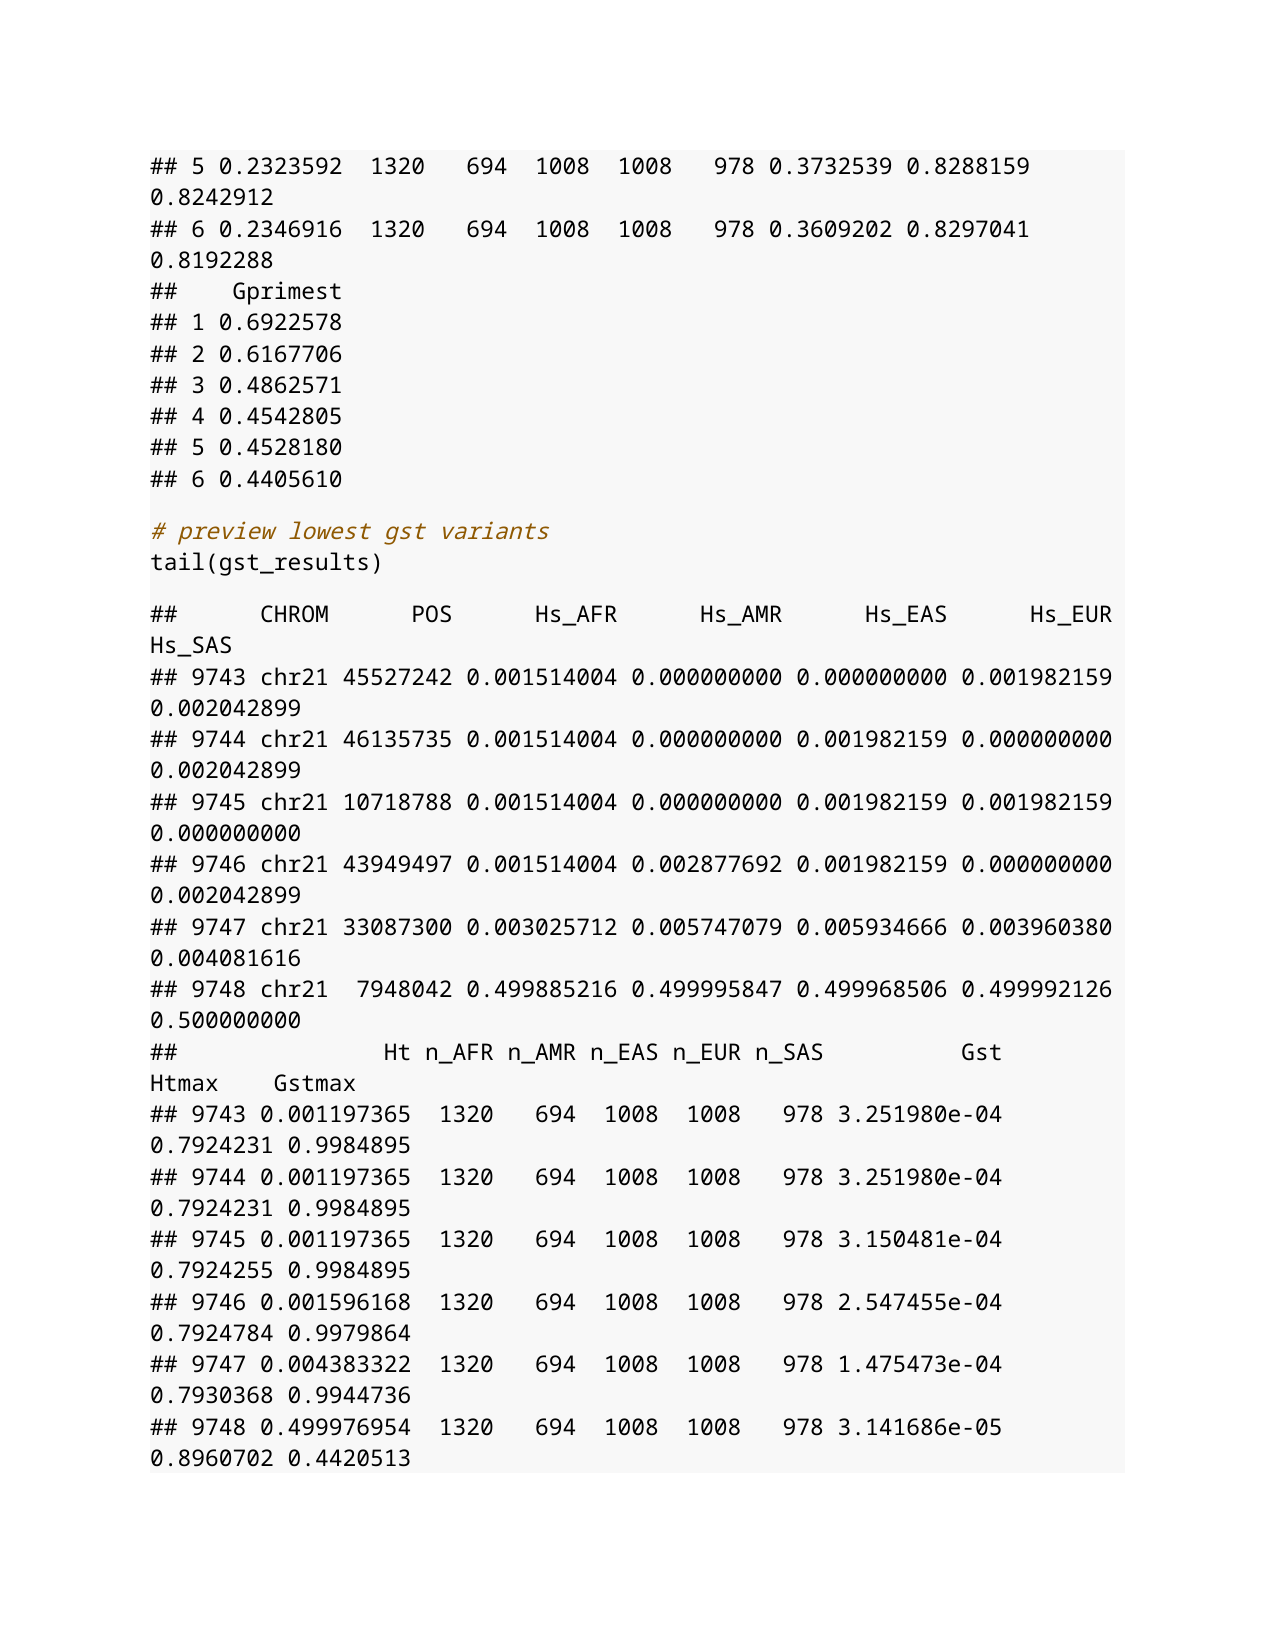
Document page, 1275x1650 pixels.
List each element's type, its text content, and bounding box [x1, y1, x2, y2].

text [150, 598, 1125, 1473]
text # preview lowest gst variants tail(gst_results) [150, 514, 1125, 577]
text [150, 150, 1125, 494]
